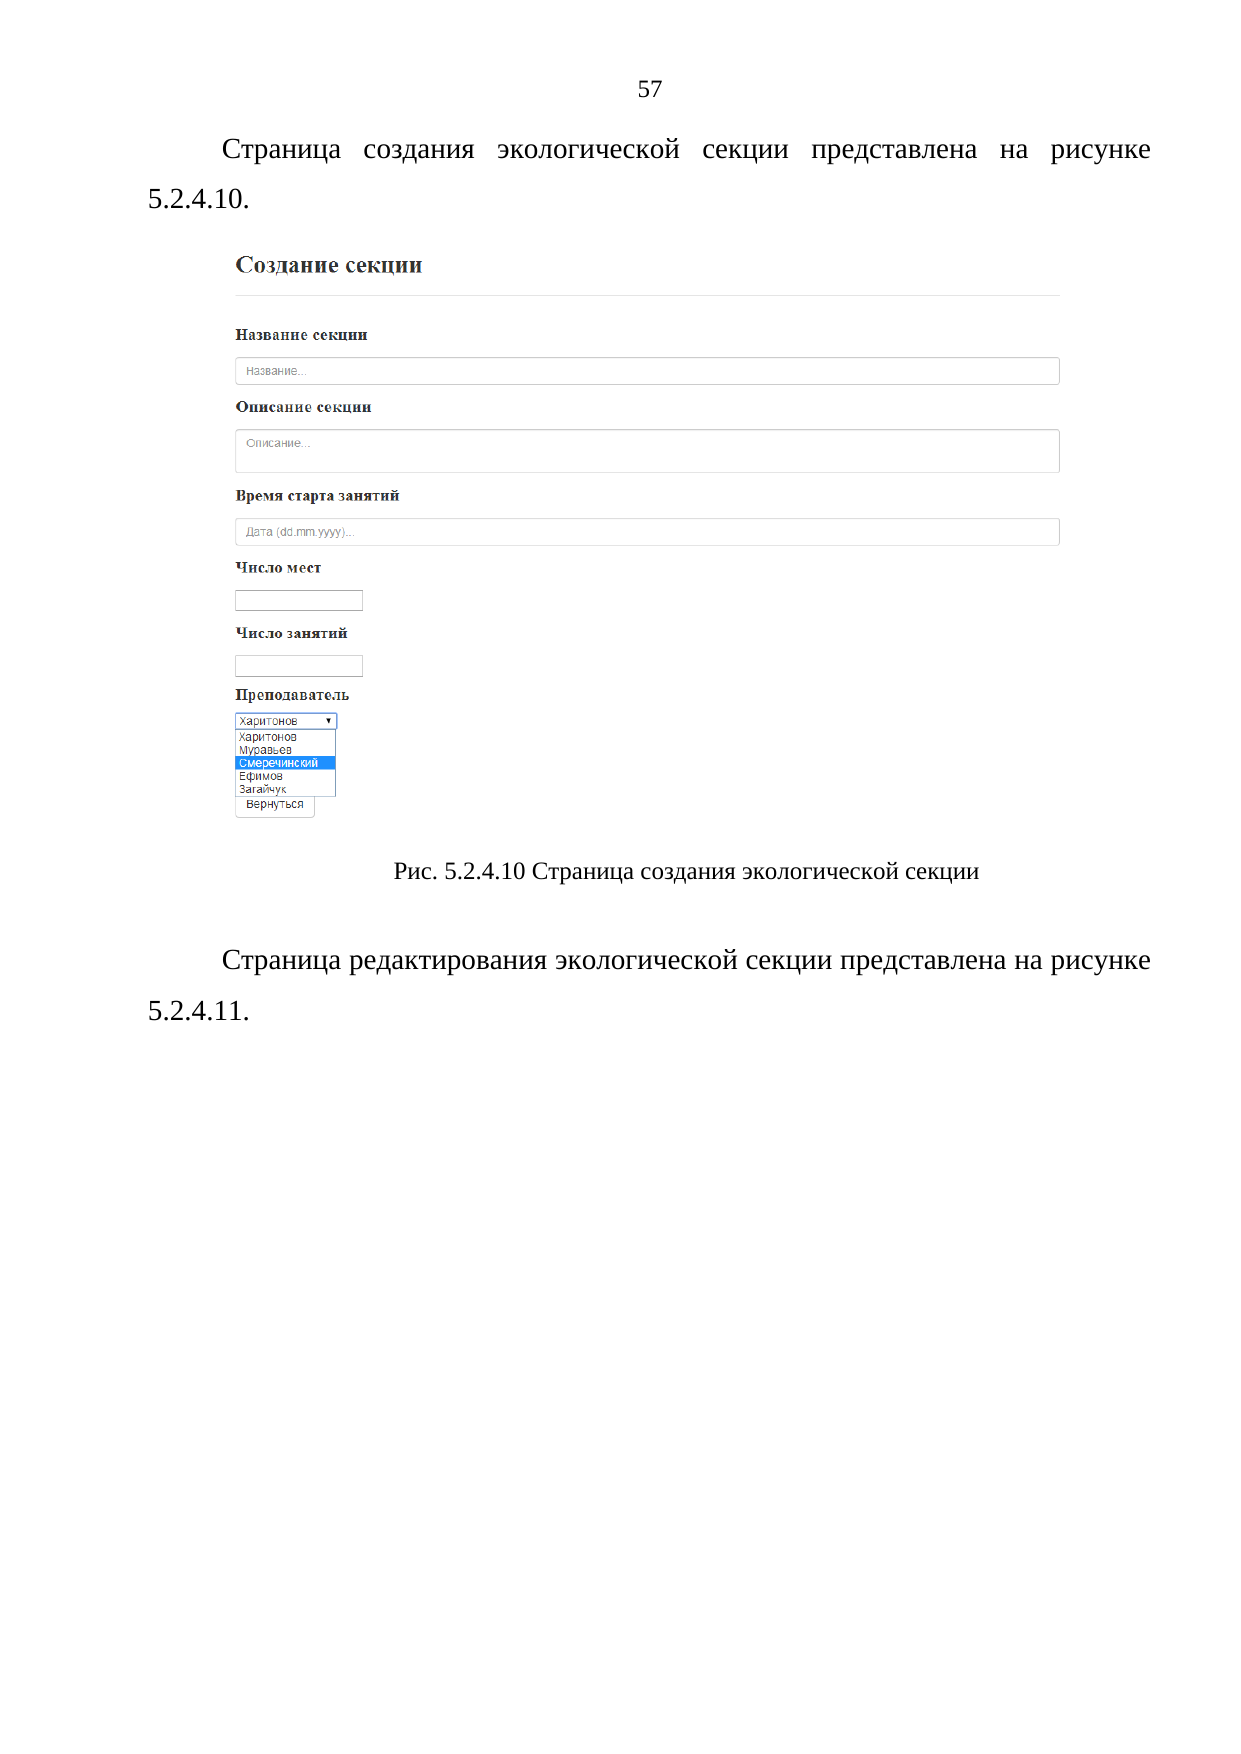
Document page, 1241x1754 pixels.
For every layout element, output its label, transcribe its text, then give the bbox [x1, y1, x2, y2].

text Рис. 5.2.4.10 Страница создания экологической секции [148, 856, 1152, 885]
text Страница редактирования экологической секции представлена на рисунке 5.2.4.11. [148, 942, 1152, 1026]
picture [226, 231, 1073, 842]
text Страница создания экологической секции представлена на рисунке 5.2.4.10. [148, 131, 1152, 215]
